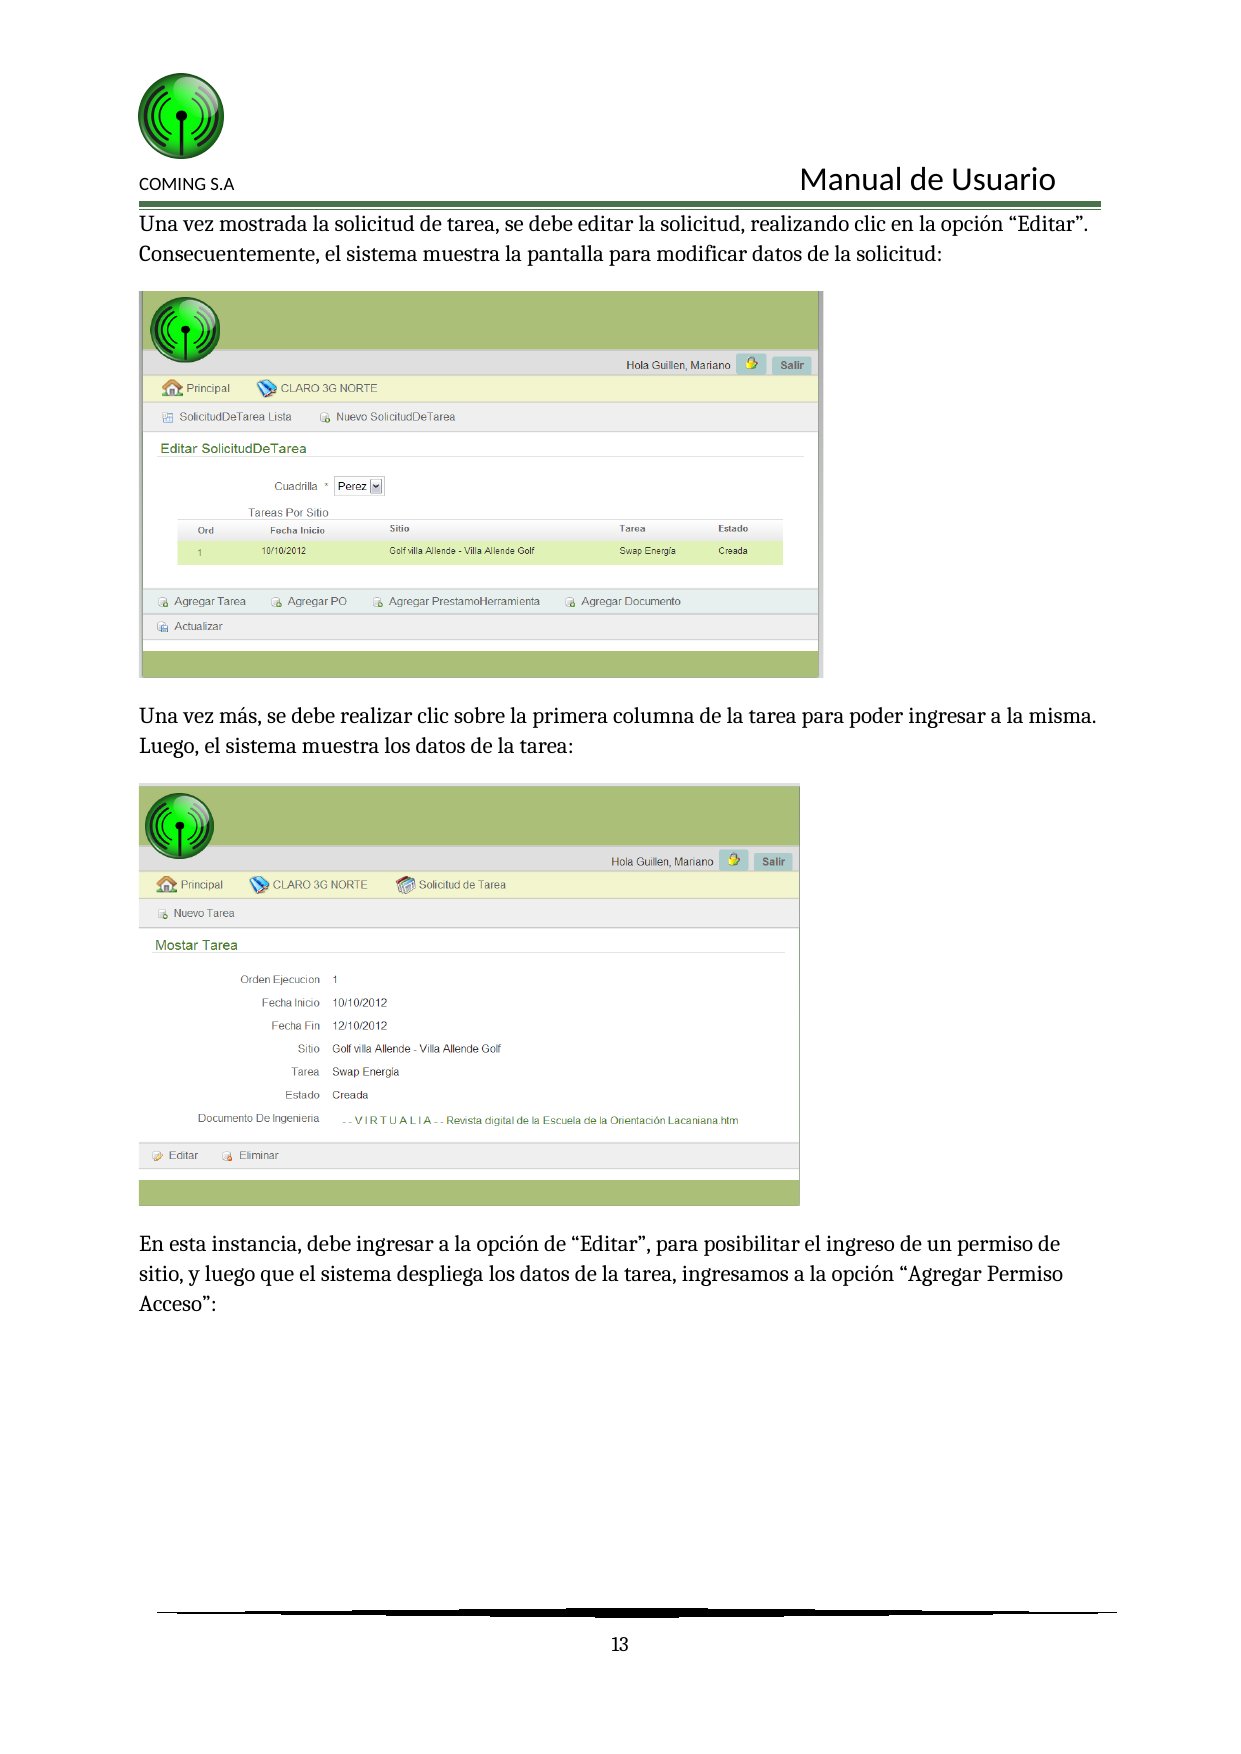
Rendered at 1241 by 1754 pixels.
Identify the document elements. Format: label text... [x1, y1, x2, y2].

picture [138, 73, 224, 159]
picture [138, 291, 824, 678]
picture [138, 783, 800, 1206]
text En esta instancia, debe ingresar a la opción de “Editar”, para posibilitar el ingreso de un permiso de sitio, y luego que el sistema despliega los datos de la tarea, ingresamos a la opción “Agregar Permiso Acceso”: [139, 1230, 1101, 1317]
text Una vez mostrada la solicitud de tarea, se debe editar la solicitud, realizando clic en la opción “Editar”. Consecuentemente, el sistema muestra la pantalla para modificar datos de la solicitud: [139, 210, 1101, 267]
text Una vez más, se debe realizar clic sobre la primera columna de la tarea para poder ingresar a la misma. Luego, el sistema muestra los datos de la tarea: [139, 702, 1101, 759]
